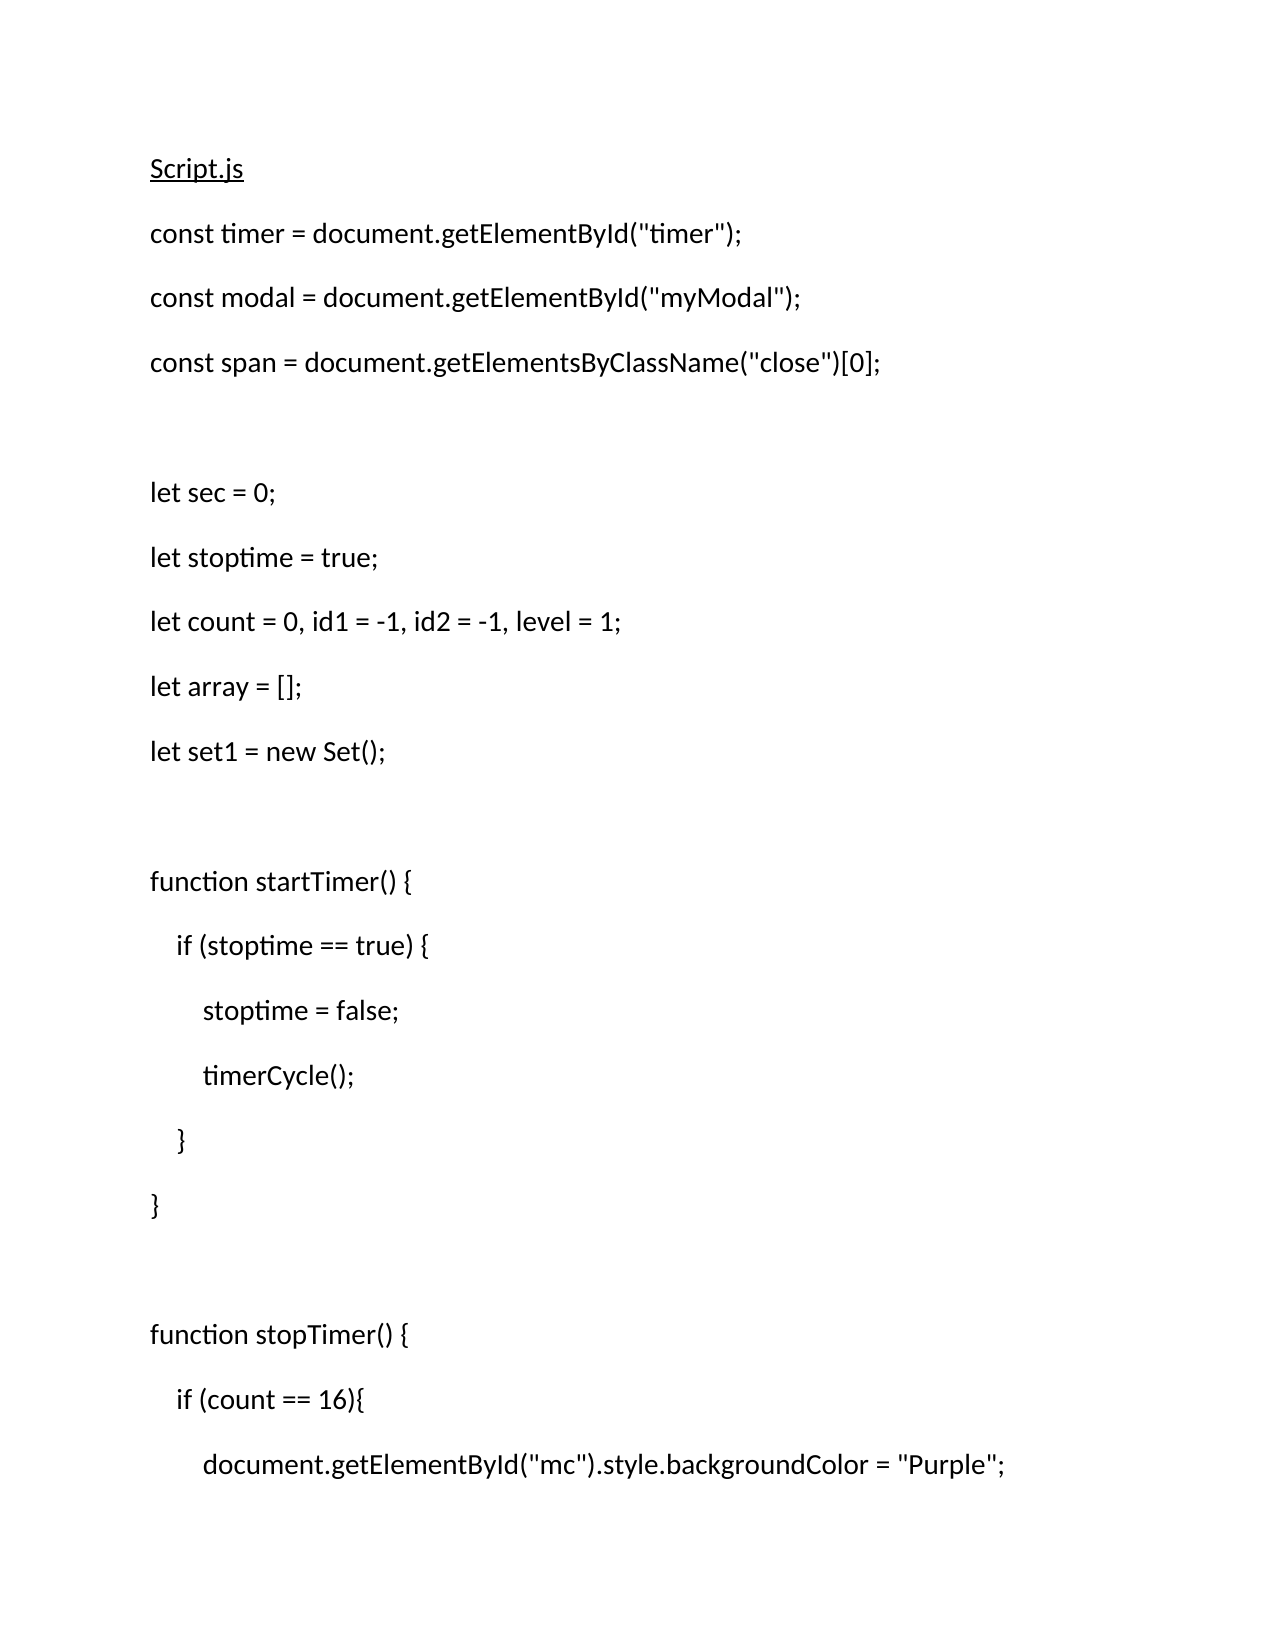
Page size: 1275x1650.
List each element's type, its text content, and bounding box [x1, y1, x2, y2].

text const timer = document.getElementById("timer"); [150, 215, 1125, 250]
text } [150, 1122, 1125, 1157]
text document.getElementById("mc").style.backgroundColor = "Purple"; [150, 1446, 1125, 1481]
text function startTimer() { [150, 863, 1125, 898]
text let array = []; [150, 668, 1125, 704]
text let count = 0, id1 = -1, id2 = -1, level = 1; [150, 603, 1125, 639]
text let set1 = new Set(); [150, 733, 1125, 769]
text let sec = 0; [150, 474, 1125, 509]
text timerCycle(); [150, 1057, 1125, 1093]
text function stopTimer() { [150, 1316, 1125, 1352]
text const modal = document.getElementById("myModal"); [150, 279, 1125, 315]
text if (count == 16){ [150, 1381, 1125, 1417]
text Script.js [150, 150, 1125, 186]
text stoptime = false; [150, 992, 1125, 1028]
text let stoptime = true; [150, 539, 1125, 574]
text if (stoptime == true) { [150, 927, 1125, 963]
text } [150, 1187, 1125, 1222]
text const span = document.getElementsByClassName("close")[0]; [150, 344, 1125, 380]
